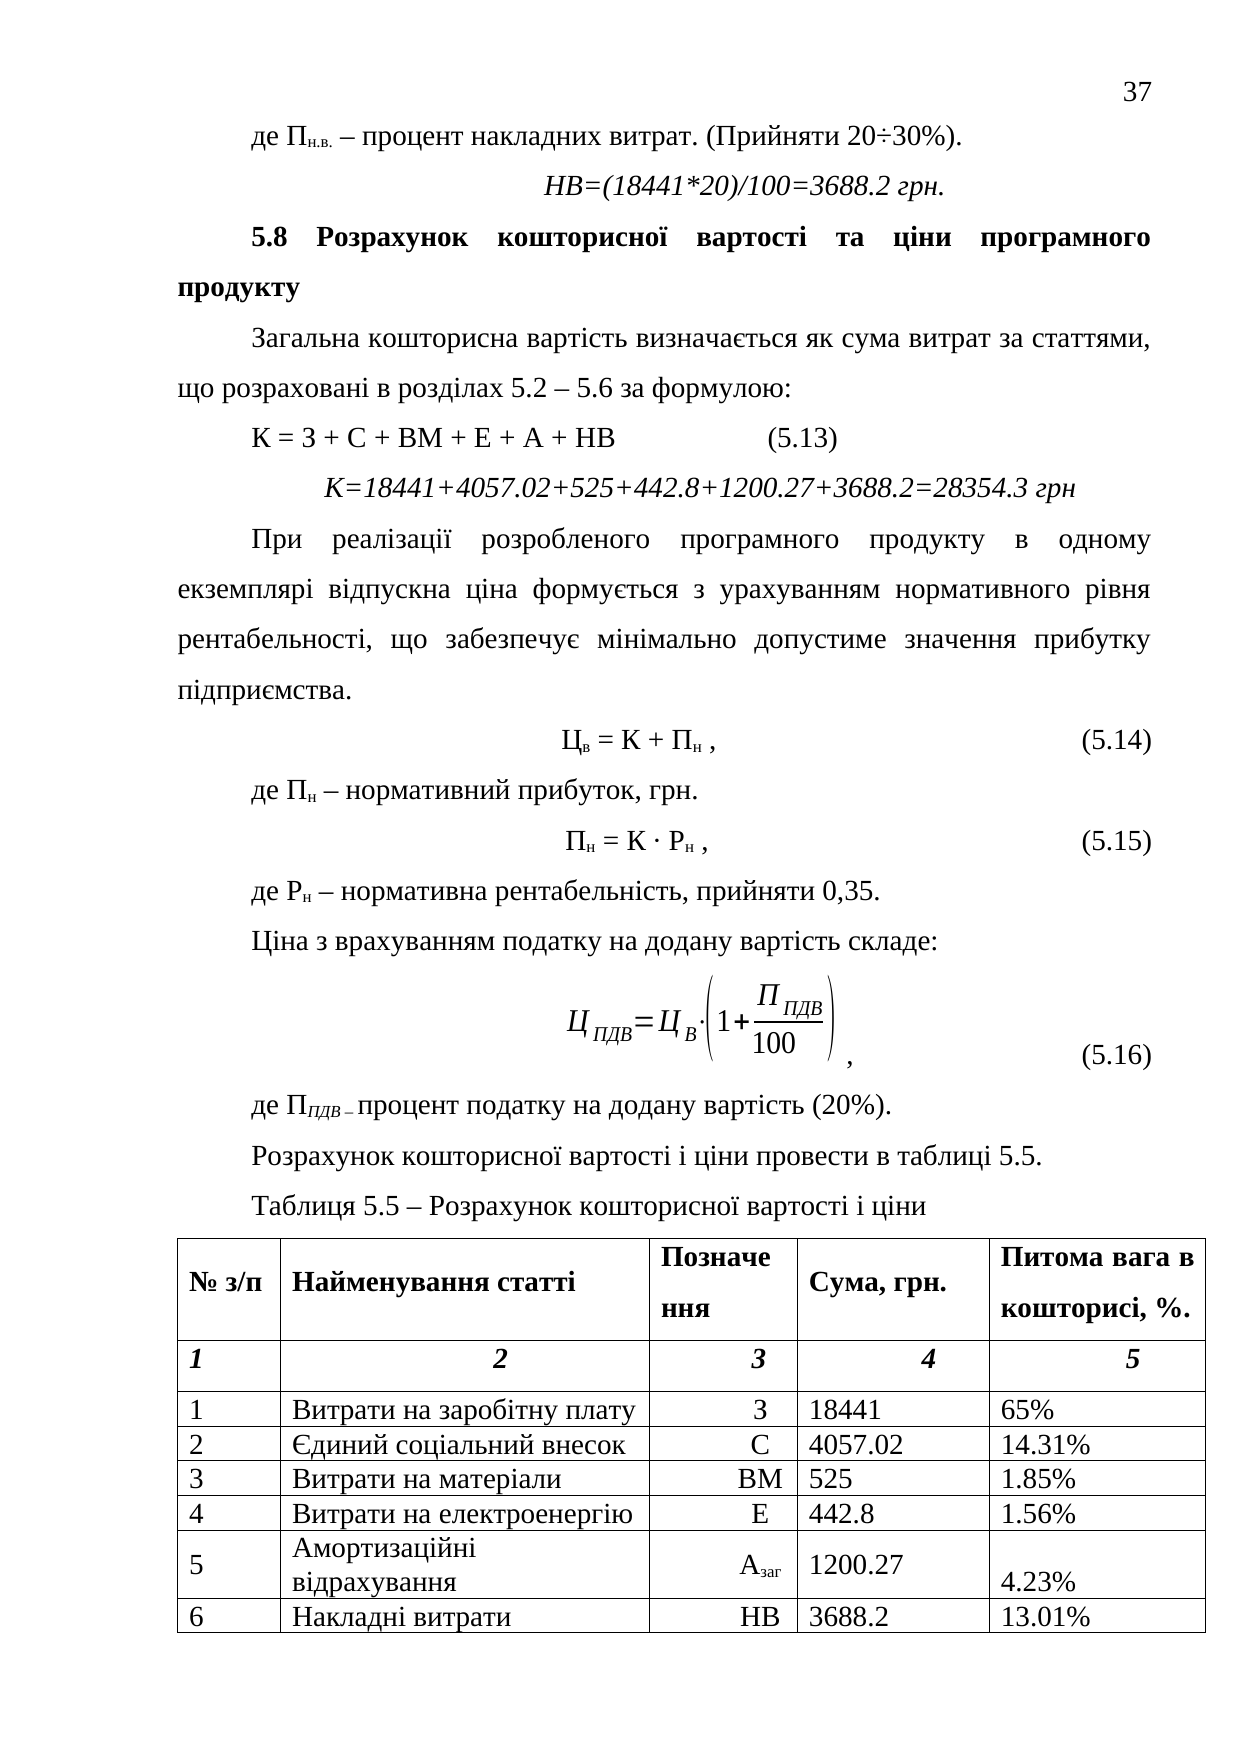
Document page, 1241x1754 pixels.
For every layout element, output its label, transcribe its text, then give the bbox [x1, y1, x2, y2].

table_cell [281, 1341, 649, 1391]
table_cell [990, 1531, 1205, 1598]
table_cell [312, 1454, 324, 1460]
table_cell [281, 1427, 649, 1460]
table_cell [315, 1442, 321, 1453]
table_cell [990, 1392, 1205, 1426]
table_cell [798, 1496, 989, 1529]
subtitle 5.8 Розрахунок кошторисної вартості та ціни програмного продукту [177, 219, 1152, 303]
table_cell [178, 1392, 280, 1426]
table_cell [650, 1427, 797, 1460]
text Розрахунок кошторисної вартості і ціни провести в таблиці 5.5. [177, 1138, 1152, 1171]
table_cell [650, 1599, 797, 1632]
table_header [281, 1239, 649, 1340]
text При реалізації розробленого програмного продукту в одному екземплярі відпускна ціна формується з урахуванням нормативного рівня рентабельності, що забезпечує мінімально допустиме значення прибутку підприємства. [177, 521, 1152, 705]
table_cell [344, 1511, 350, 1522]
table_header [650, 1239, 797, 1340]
text де Пн.в. – процент накладних витрат. (Прийняти 20÷30%). [177, 118, 1152, 152]
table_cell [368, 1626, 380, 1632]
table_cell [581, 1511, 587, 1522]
text НВ=(18441*20)/100=3688.2 грн. [251, 168, 1152, 202]
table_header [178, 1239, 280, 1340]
text де ППДВ – процент податку на додану вартість (20%). [177, 1087, 1152, 1121]
text Цв = К + Пн , (5.14) [177, 722, 1152, 756]
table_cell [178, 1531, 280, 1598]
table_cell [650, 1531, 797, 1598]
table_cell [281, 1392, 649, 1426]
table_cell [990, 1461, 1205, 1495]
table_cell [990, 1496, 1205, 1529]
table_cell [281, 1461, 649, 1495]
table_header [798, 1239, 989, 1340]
text Таблиця 5.5 – Розрахунок кошторисної вартості і ціни [177, 1188, 1152, 1222]
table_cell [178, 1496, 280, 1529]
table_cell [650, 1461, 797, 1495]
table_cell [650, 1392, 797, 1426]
text Ціна з врахуванням податку на додану вартість складе: [177, 923, 1152, 957]
text К = З + С + ВМ + Е + А + HВ (5.13) [177, 420, 1152, 454]
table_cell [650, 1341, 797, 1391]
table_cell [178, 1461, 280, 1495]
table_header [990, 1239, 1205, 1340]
text К=18441+4057.02+525+442.8+1200.27+3688.2=28354.3 грн [177, 471, 1152, 504]
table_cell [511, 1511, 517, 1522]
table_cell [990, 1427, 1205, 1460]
text Пн = К · Рн , (5.15) [177, 823, 1152, 856]
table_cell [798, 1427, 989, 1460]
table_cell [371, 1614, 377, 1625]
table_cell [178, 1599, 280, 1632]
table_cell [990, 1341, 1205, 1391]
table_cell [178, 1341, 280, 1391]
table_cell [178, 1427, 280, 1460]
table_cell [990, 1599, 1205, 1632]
text Загальна кошторисна вартість визначається як сума витрат за статтями, що розраховані в розділах 5.2 – 5.6 за формулою: [177, 320, 1152, 403]
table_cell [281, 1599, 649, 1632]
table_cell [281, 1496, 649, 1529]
text де Рн – нормативна рентабельність, прийняти 0,35. [177, 873, 1152, 907]
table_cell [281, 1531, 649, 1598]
text де Пн – нормативний прибуток, грн. [177, 772, 1152, 806]
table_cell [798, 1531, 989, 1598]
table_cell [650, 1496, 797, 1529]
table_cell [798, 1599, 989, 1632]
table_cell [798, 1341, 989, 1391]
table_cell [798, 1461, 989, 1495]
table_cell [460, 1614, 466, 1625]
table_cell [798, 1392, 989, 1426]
text , (5.16) [177, 974, 1152, 1071]
